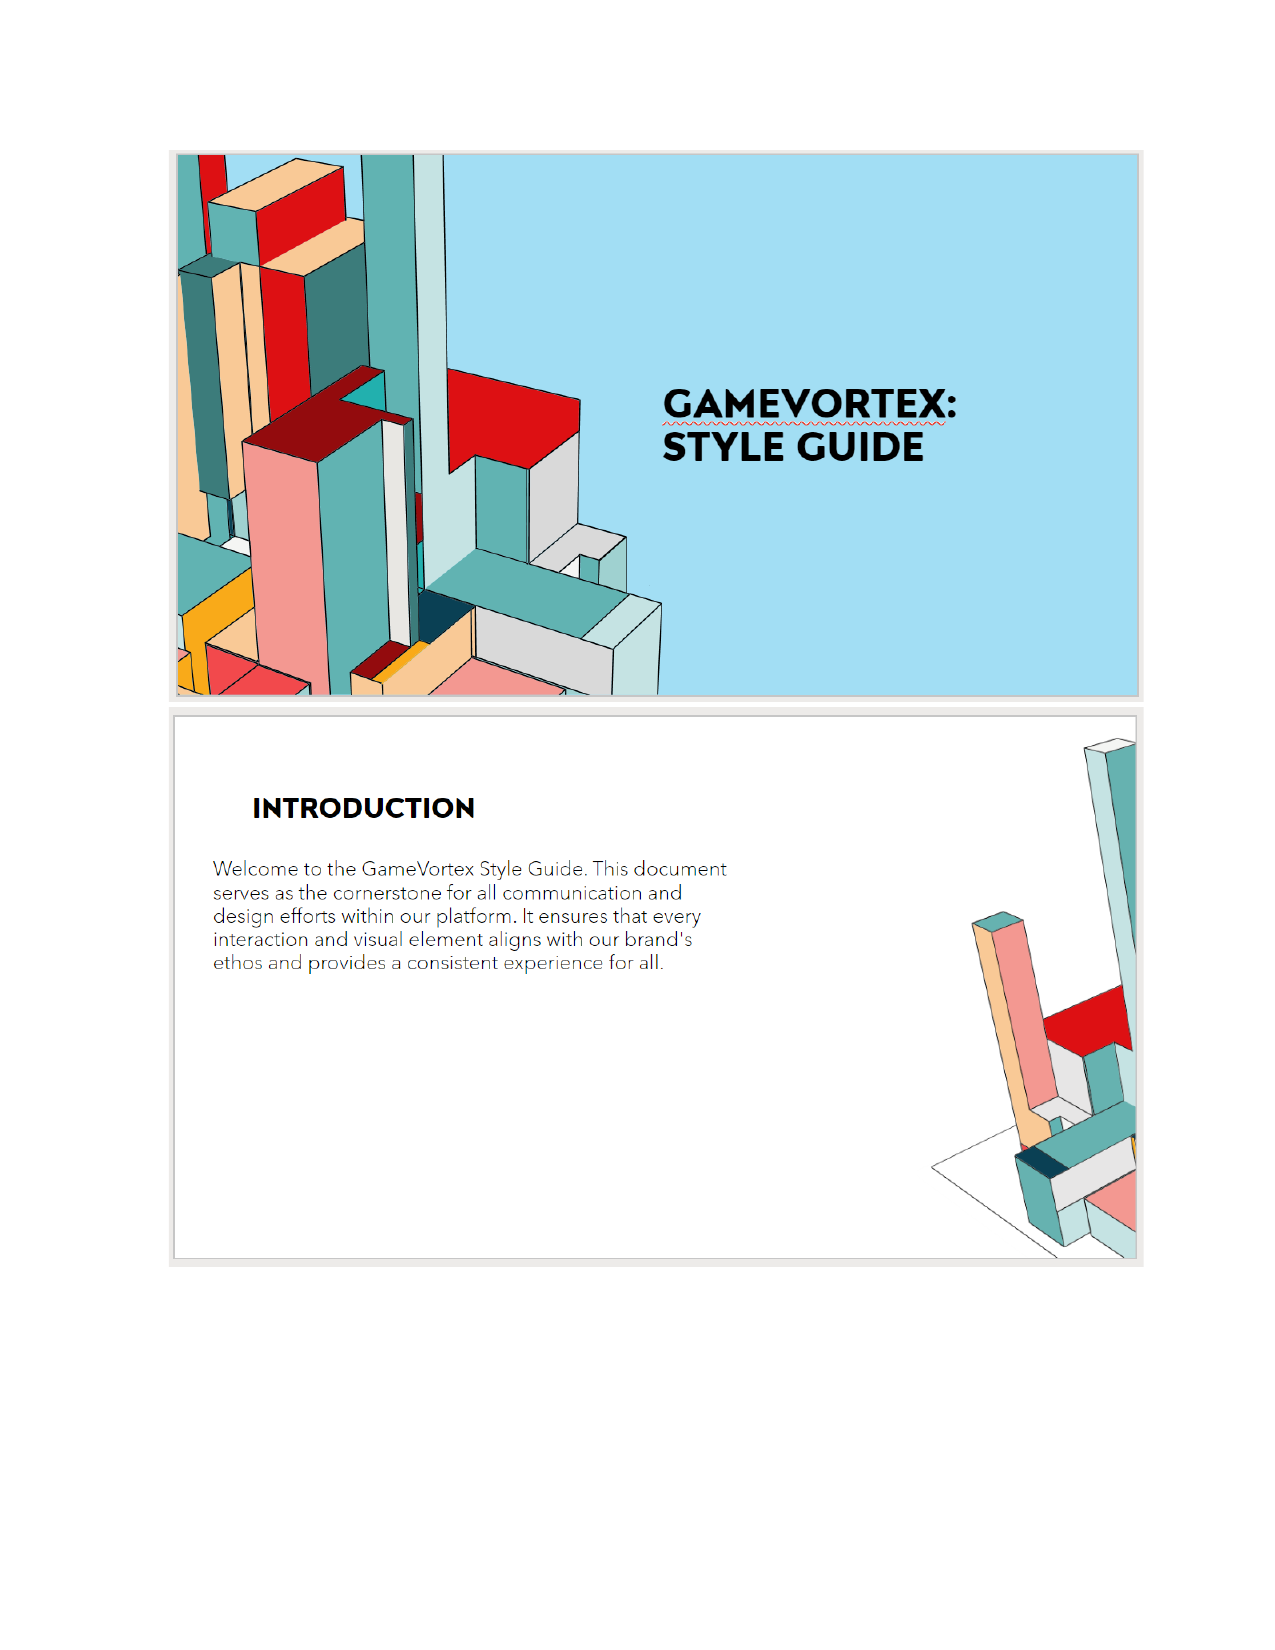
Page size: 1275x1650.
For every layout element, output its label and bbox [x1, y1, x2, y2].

text [150, 150, 1125, 1266]
